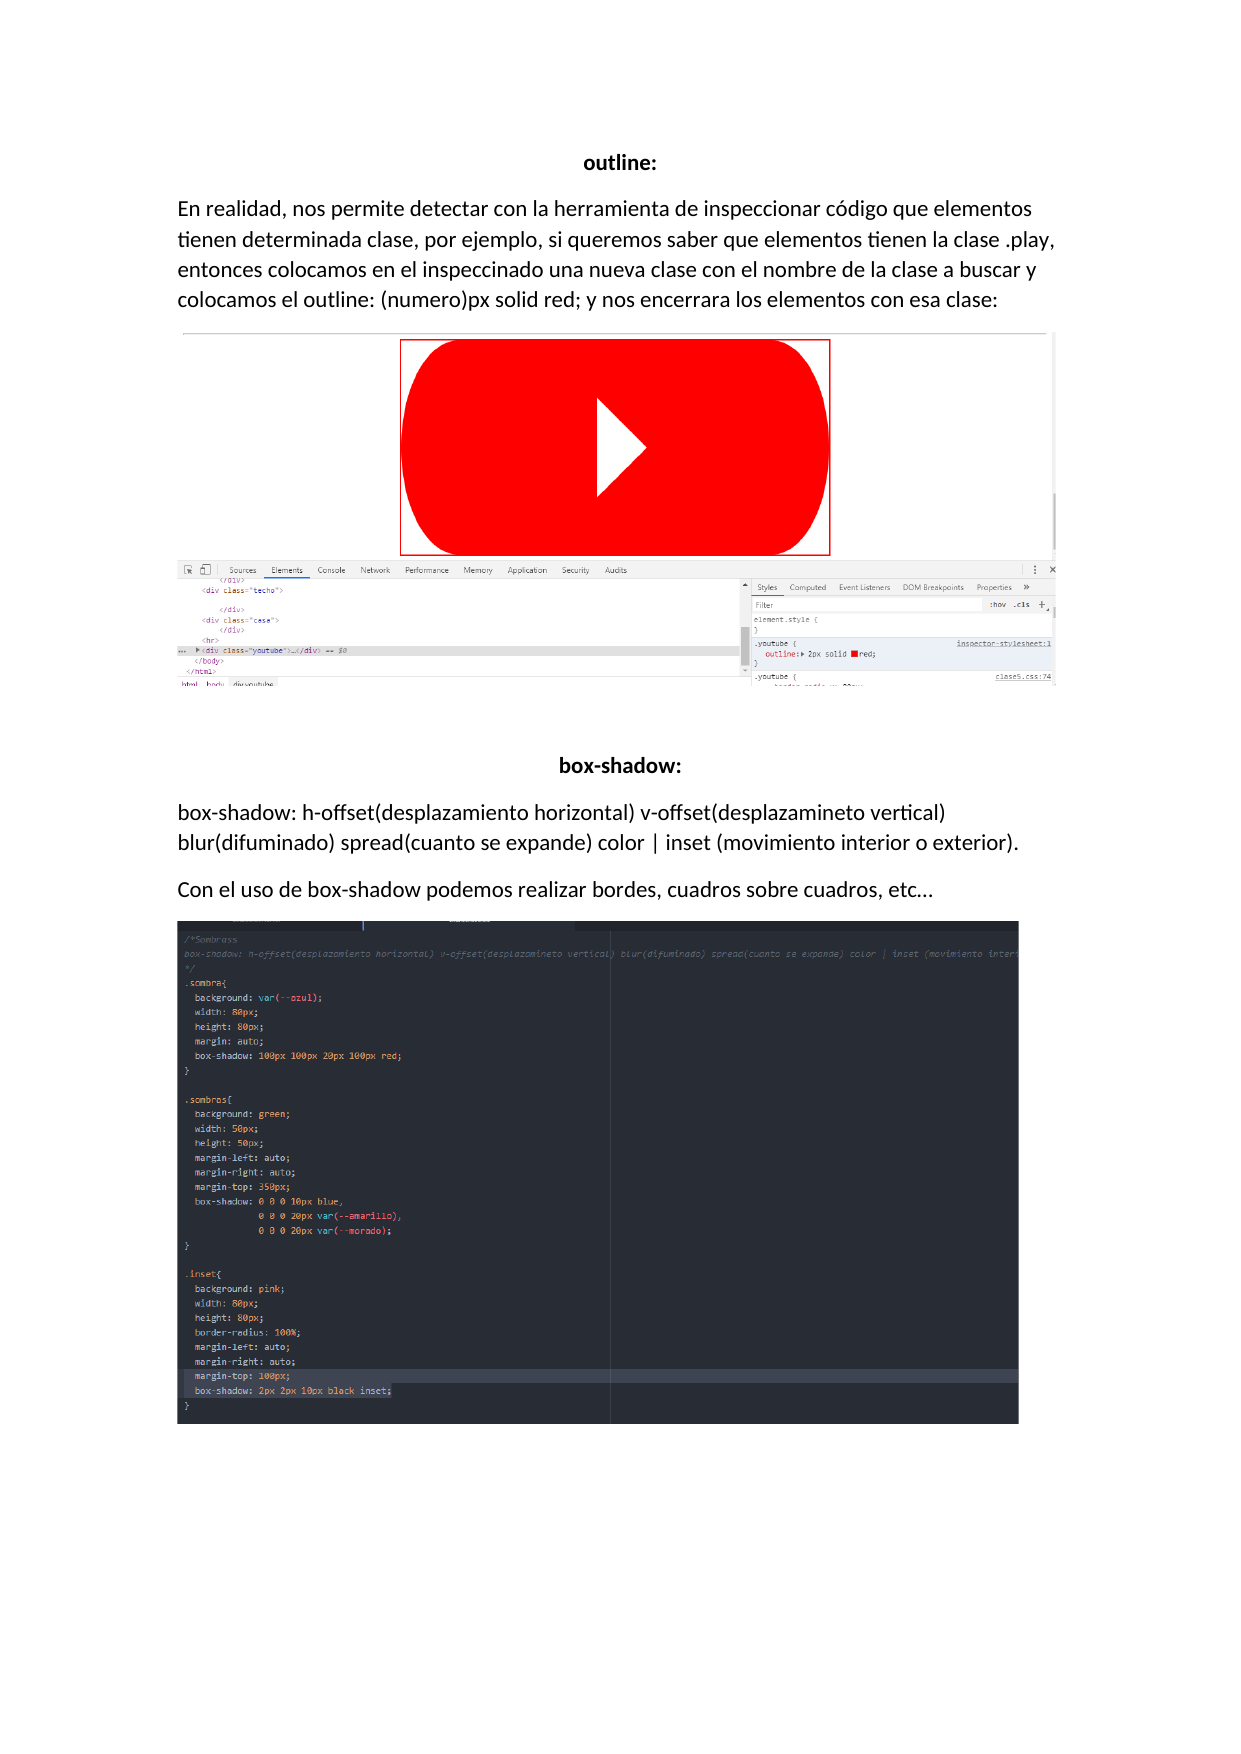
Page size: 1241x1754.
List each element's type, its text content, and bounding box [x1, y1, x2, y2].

picture [177, 921, 1019, 1424]
text En realidad, nos permite detectar con la herramienta de inspeccionar código que elementos tienen determinada clase, por ejemplo, si queremos saber que elementos tienen la clase .play, entonces colocamos en el inspeccinado una nueva clase con el nombre de la clase a buscar y colocamos el outline: (numero)px solid red; y nos encerrara los elementos con esa clase: [177, 194, 1063, 313]
picture [177, 332, 1056, 686]
text box-shadow: [177, 751, 1063, 779]
text box-shadow: h-offset(desplazamiento horizontal) v-offset(desplazamineto vertical) blur(difuminado) spread(cuanto se expande) color | inset (movimiento interior o exterior). [177, 798, 1063, 856]
text outline: [177, 148, 1063, 176]
text Con el uso de box-shadow podemos realizar bordes, cuadros sobre cuadros, etc… [177, 875, 1063, 903]
